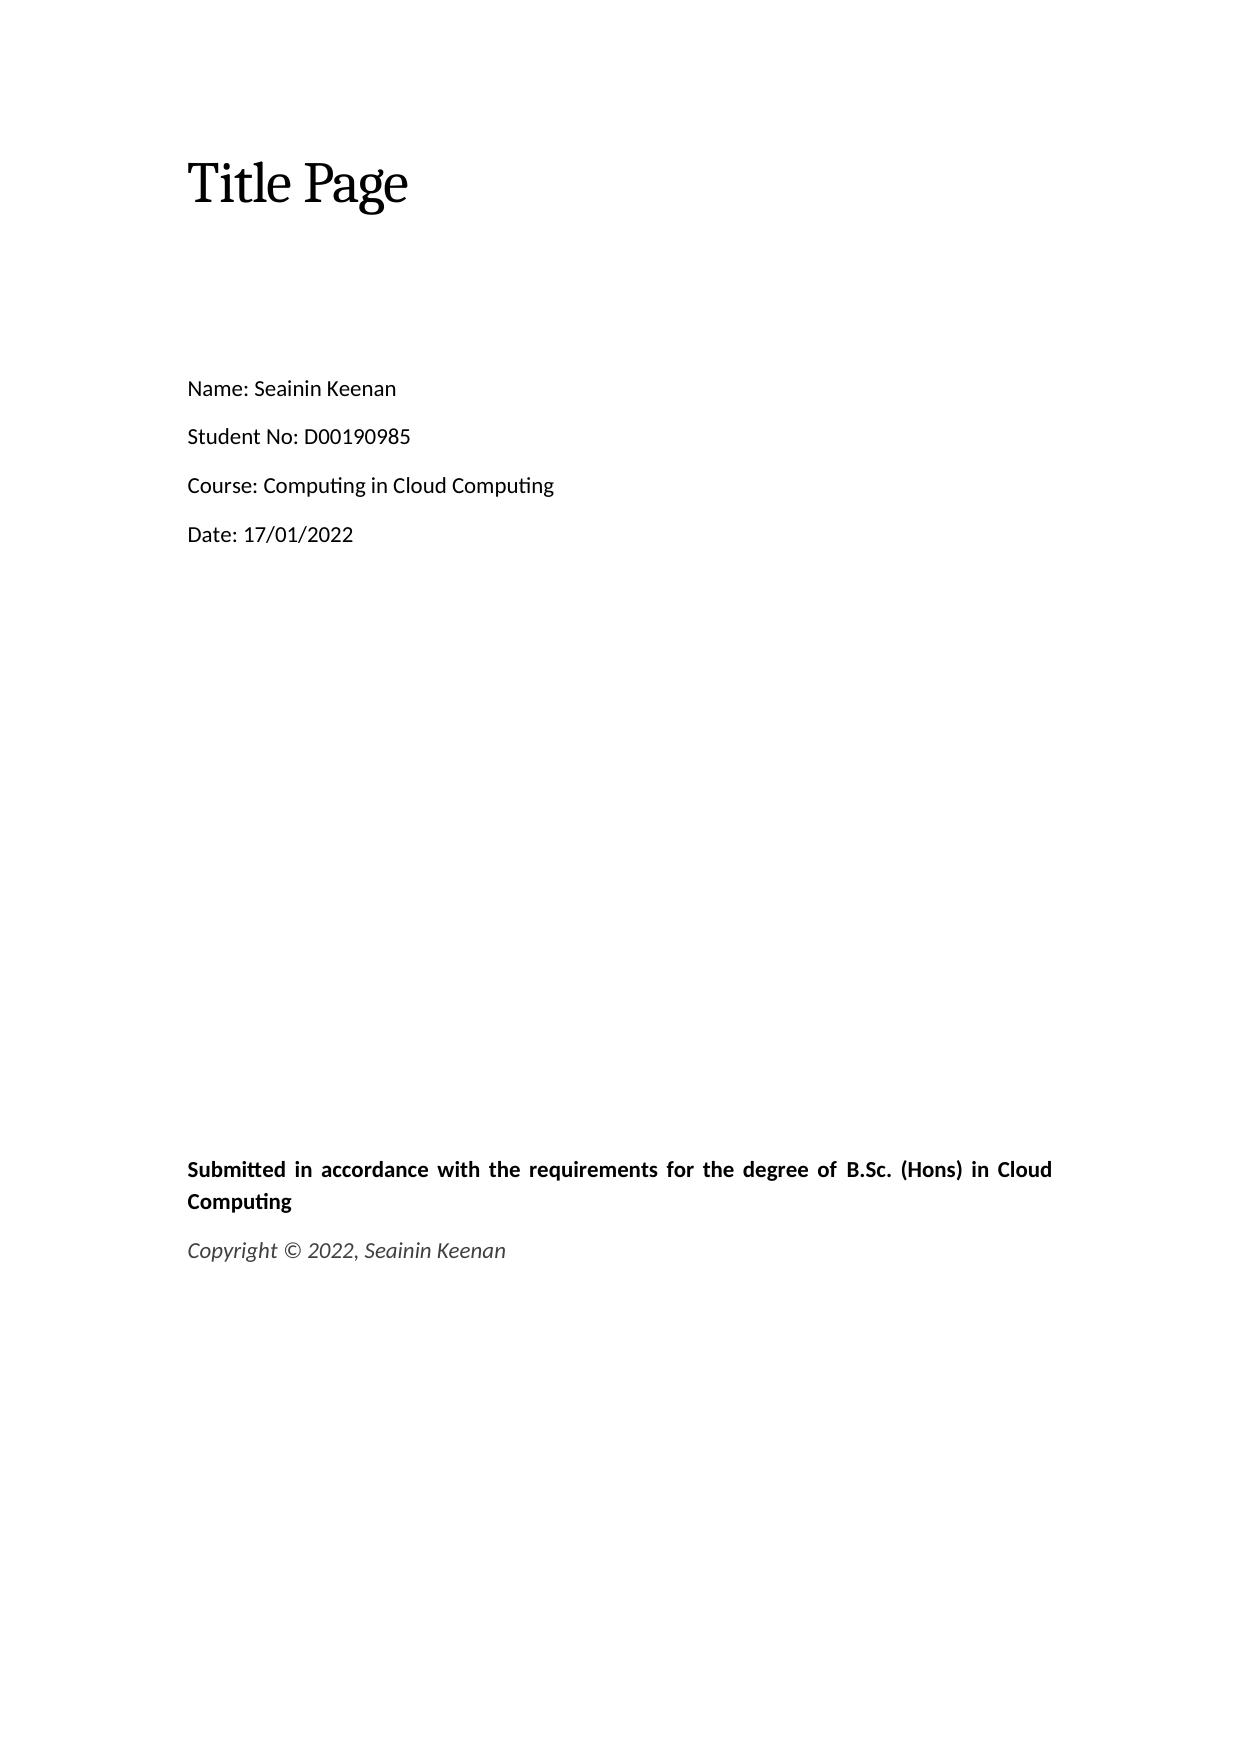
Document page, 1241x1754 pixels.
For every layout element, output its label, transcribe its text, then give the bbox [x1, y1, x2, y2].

text Date: 17/01/2022 [187, 520, 1053, 548]
text Name: Seainin Keenan [187, 374, 1053, 402]
text Student No: D00190985 [187, 422, 1053, 451]
text Course: Computing in Cloud Computing [187, 471, 1053, 499]
text Submitted in accordance with the requirements for the degree of B.Sc. (Hons) in Cloud Computing [187, 1155, 1053, 1216]
text Copyright © 2022, Seainin Keenan [187, 1236, 1053, 1264]
title Title Page [187, 150, 1053, 217]
